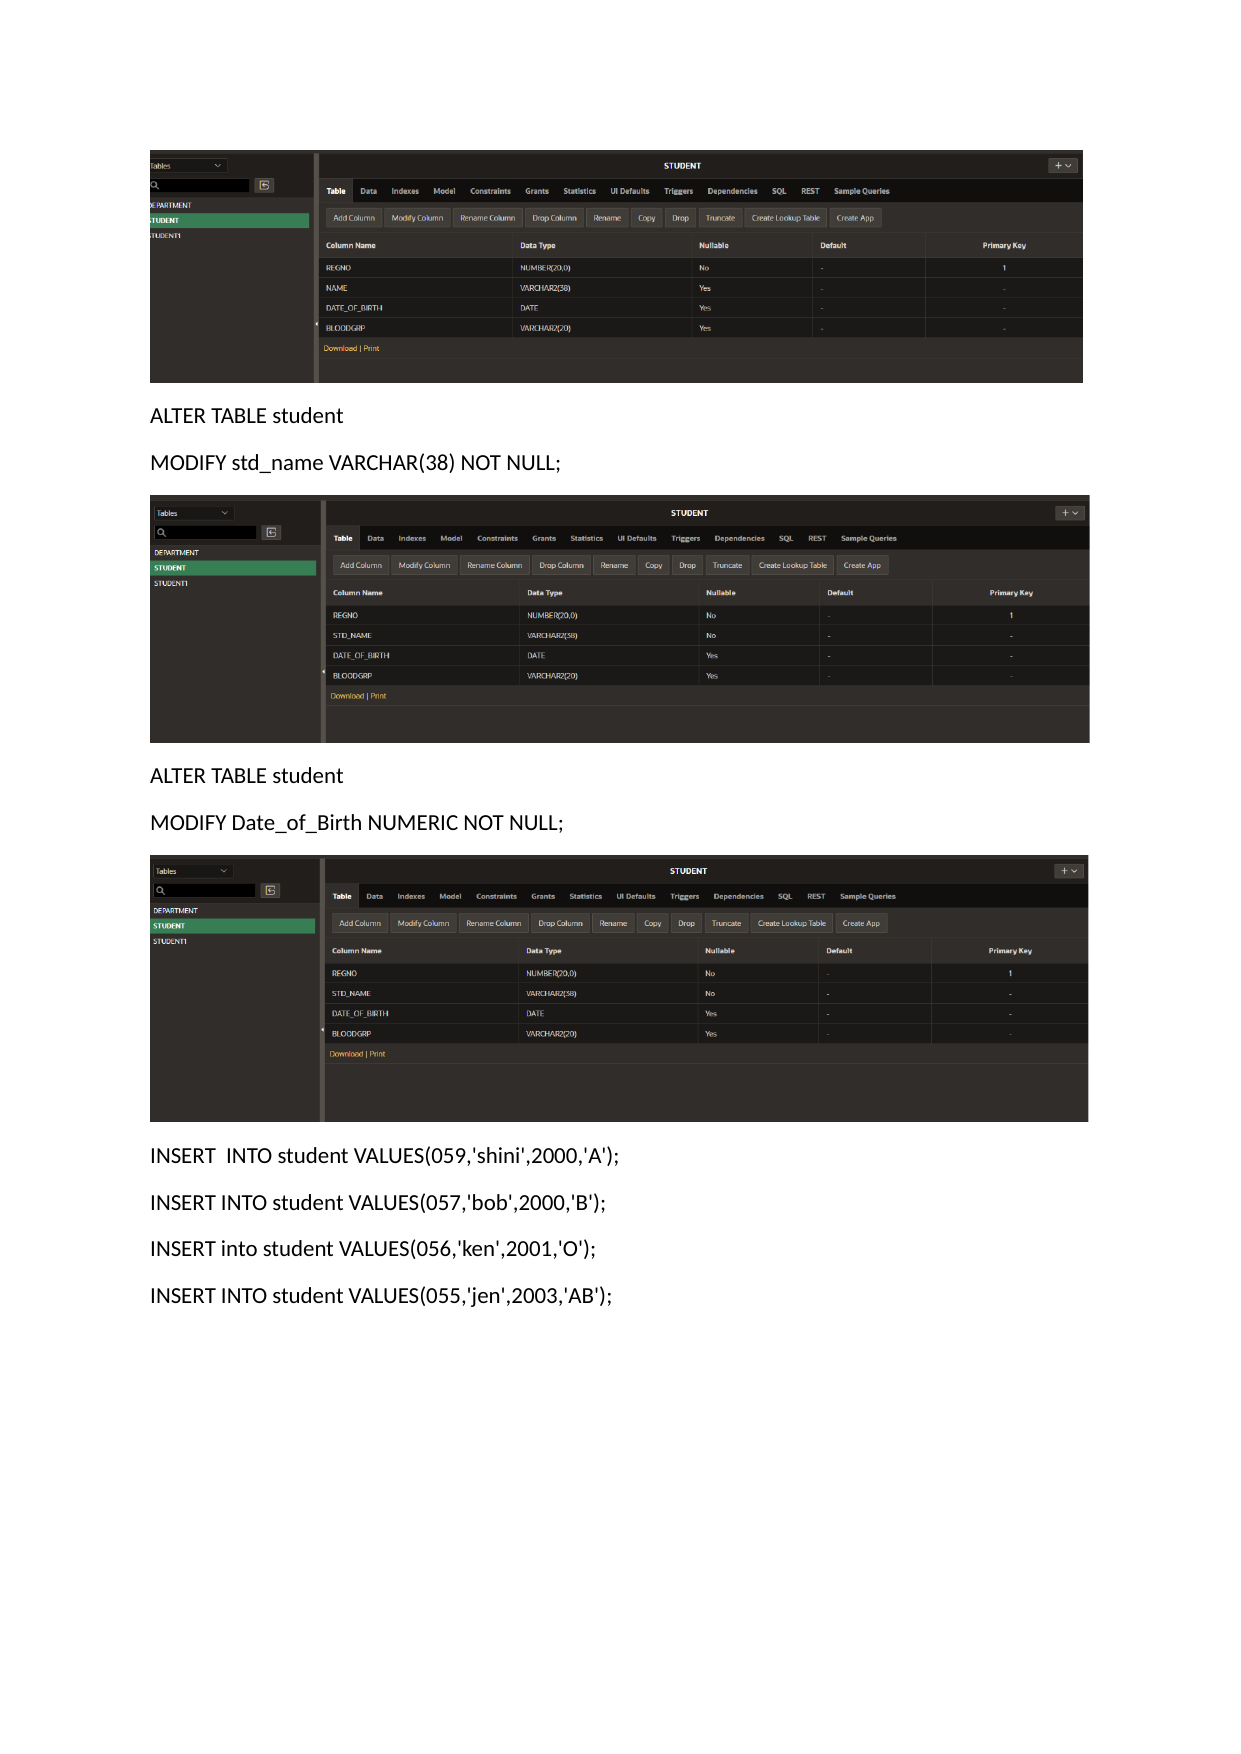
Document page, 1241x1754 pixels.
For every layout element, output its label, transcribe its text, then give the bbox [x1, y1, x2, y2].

text MODIFY Date_of_Birth NUMERIC NOT NULL; [150, 808, 1090, 836]
text INSERT INTO student VALUES(057,'bob',2000,'B'); [150, 1188, 1090, 1216]
picture [150, 150, 1083, 383]
text MODIFY std_name VARCHAR(38) NOT NULL; [150, 448, 1090, 476]
picture [150, 855, 1089, 1122]
text INSERT into student VALUES(056,'ken',2001,'O'); [150, 1234, 1090, 1262]
text INSERT INTO student VALUES(055,'jen',2003,'AB'); [150, 1281, 1090, 1309]
text ALTER TABLE student [150, 761, 1090, 789]
text INSERT INTO student VALUES(059,'shini',2000,'A'); [150, 1141, 1090, 1169]
text ALTER TABLE student [150, 401, 1090, 429]
picture [150, 495, 1090, 743]
